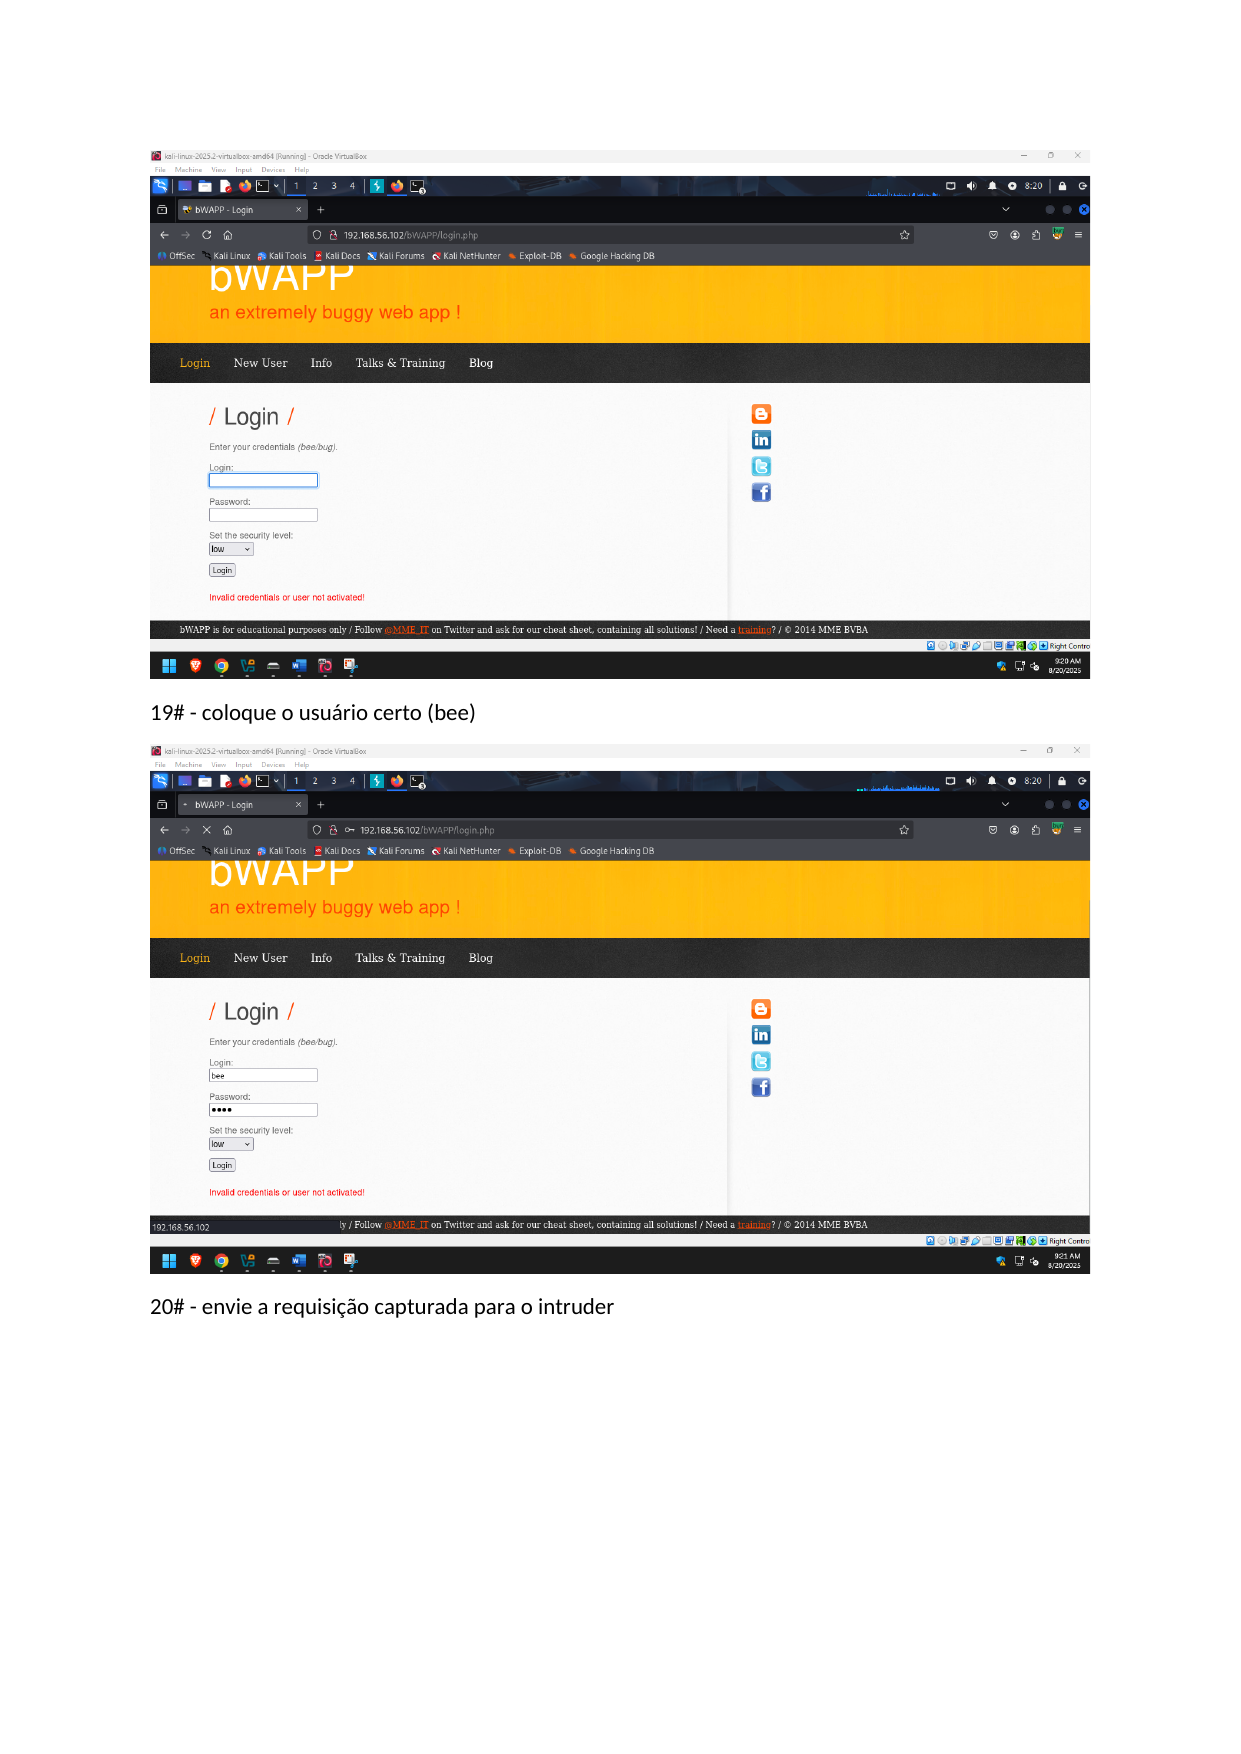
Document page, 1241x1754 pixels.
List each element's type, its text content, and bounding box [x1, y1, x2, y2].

picture [150, 150, 1091, 679]
text 20# - envie a requisição capturada para o intruder [150, 1292, 1090, 1320]
picture [150, 744, 1091, 1274]
text 19# - coloque o usuário certo (bee) [150, 698, 1090, 726]
